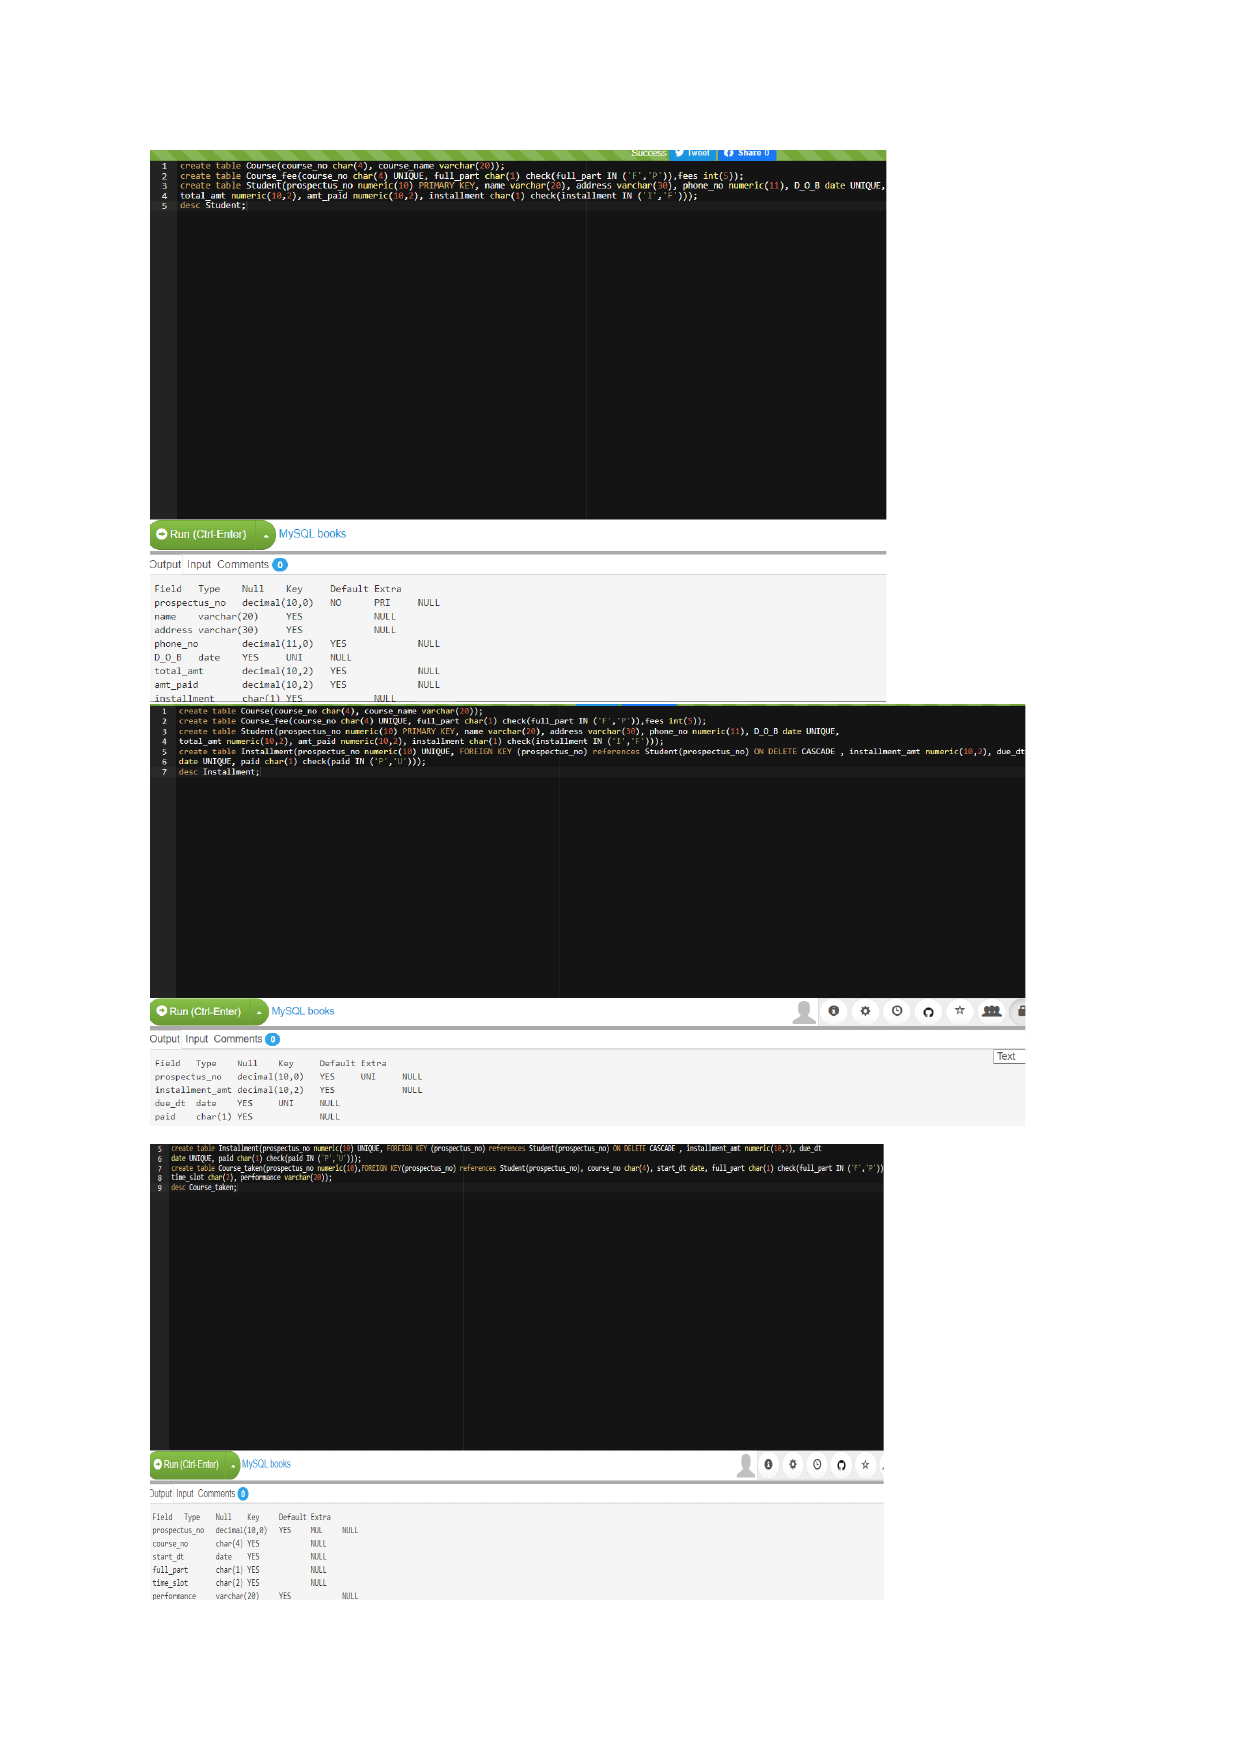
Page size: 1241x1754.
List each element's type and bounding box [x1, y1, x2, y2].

picture [150, 1144, 884, 1600]
picture [150, 704, 1026, 1126]
picture [150, 150, 887, 702]
